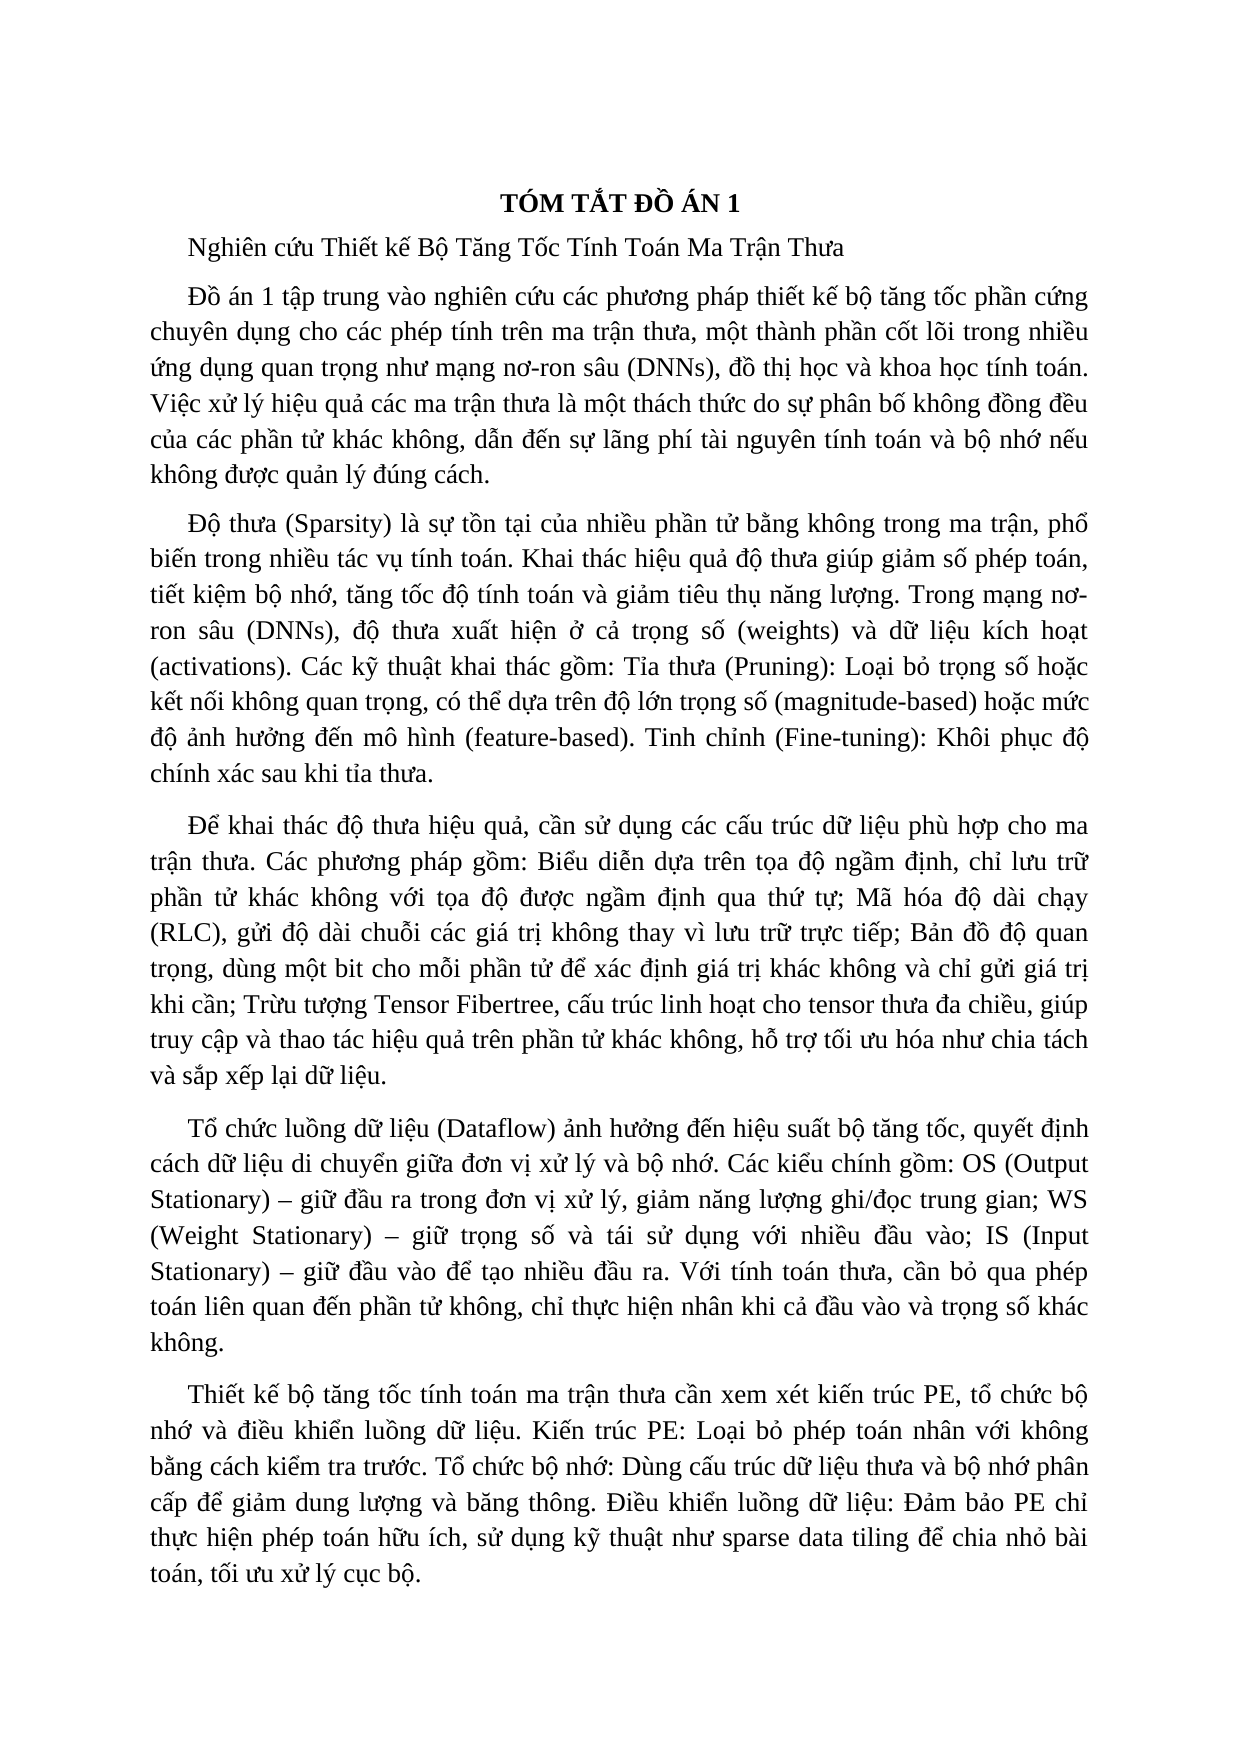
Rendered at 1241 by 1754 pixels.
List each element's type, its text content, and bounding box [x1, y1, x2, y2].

text Độ thưa (Sparsity) là sự tồn tại của nhiều phần tử bằng không trong ma trận, phổ biến trong nhiều tác vụ tính toán. Khai thác hiệu quả độ thưa giúp giảm số phép toán, tiết kiệm bộ nhớ, tăng tốc độ tính toán và giảm tiêu thụ năng lượng. Trong mạng nơ-ron sâu (DNNs), độ thưa xuất hiện ở cả trọng số (weights) và dữ liệu kích hoạt (activations). Các kỹ thuật khai thác gồm: Tỉa thưa (Pruning): Loại bỏ trọng số hoặc kết nối không quan trọng, có thể dựa trên độ lớn trọng số (magnitude-based) hoặc mức độ ảnh hưởng đến mô hình (feature-based). Tinh chỉnh (Fine-tuning): Khôi phục độ chính xác sau khi tỉa thưa. [150, 507, 1090, 788]
text Thiết kế bộ tăng tốc tính toán ma trận thưa cần xem xét kiến trúc PE, tổ chức bộ nhớ và điều khiển luồng dữ liệu. Kiến trúc PE: Loại bỏ phép toán nhân với không bằng cách kiểm tra trước. Tổ chức bộ nhớ: Dùng cấu trúc dữ liệu thưa và bộ nhớ phân cấp để giảm dung lượng và băng thông. Điều khiển luồng dữ liệu: Đảm bảo PE chỉ thực hiện phép toán hữu ích, sử dụng kỹ thuật như sparse data tiling để chia nhỏ bài toán, tối ưu xử lý cục bộ. [150, 1378, 1090, 1588]
subtitle TÓM TẮT ĐỒ ÁN 1 [150, 187, 1090, 219]
text Tổ chức luồng dữ liệu (Dataflow) ảnh hưởng đến hiệu suất bộ tăng tốc, quyết định cách dữ liệu di chuyển giữa đơn vị xử lý và bộ nhớ. Các kiểu chính gồm: OS (Output Stationary) – giữ đầu ra trong đơn vị xử lý, giảm năng lượng ghi/đọc trung gian; WS (Weight Stationary) – giữ trọng số và tái sử dụng với nhiều đầu vào; IS (Input Stationary) – giữ đầu vào để tạo nhiều đầu ra. Với tính toán thưa, cần bỏ qua phép toán liên quan đến phần tử không, chỉ thực hiện nhân khi cả đầu vào và trọng số khác không. [150, 1112, 1090, 1357]
text Đồ án 1 tập trung vào nghiên cứu các phương pháp thiết kế bộ tăng tốc phần cứng chuyên dụng cho các phép tính trên ma trận thưa, một thành phần cốt lõi trong nhiều ứng dụng quan trọng như mạng nơ-ron sâu (DNNs), đồ thị học và khoa học tính toán. Việc xử lý hiệu quả các ma trận thưa là một thách thức do sự phân bố không đồng đều của các phần tử khác không, dẫn đến sự lãng phí tài nguyên tính toán và bộ nhớ nếu không được quản lý đúng cách. [150, 280, 1090, 489]
text Nghiên cứu Thiết kế Bộ Tăng Tốc Tính Toán Ma Trận Thưa [150, 232, 1090, 263]
text Để khai thác độ thưa hiệu quả, cần sử dụng các cấu trúc dữ liệu phù hợp cho ma trận thưa. Các phương pháp gồm: Biểu diễn dựa trên tọa độ ngầm định, chỉ lưu trữ phần tử khác không với tọa độ được ngầm định qua thứ tự; Mã hóa độ dài chạy (RLC), gửi độ dài chuỗi các giá trị không thay vì lưu trữ trực tiếp; Bản đồ độ quan trọng, dùng một bit cho mỗi phần tử để xác định giá trị khác không và chỉ gửi giá trị khi cần; Trừu tượng Tensor Fibertree, cấu trúc linh hoạt cho tensor thưa đa chiều, giúp truy cập và thao tác hiệu quả trên phần tử khác không, hỗ trợ tối ưu hóa như chia tách và sắp xếp lại dữ liệu. [150, 809, 1090, 1090]
